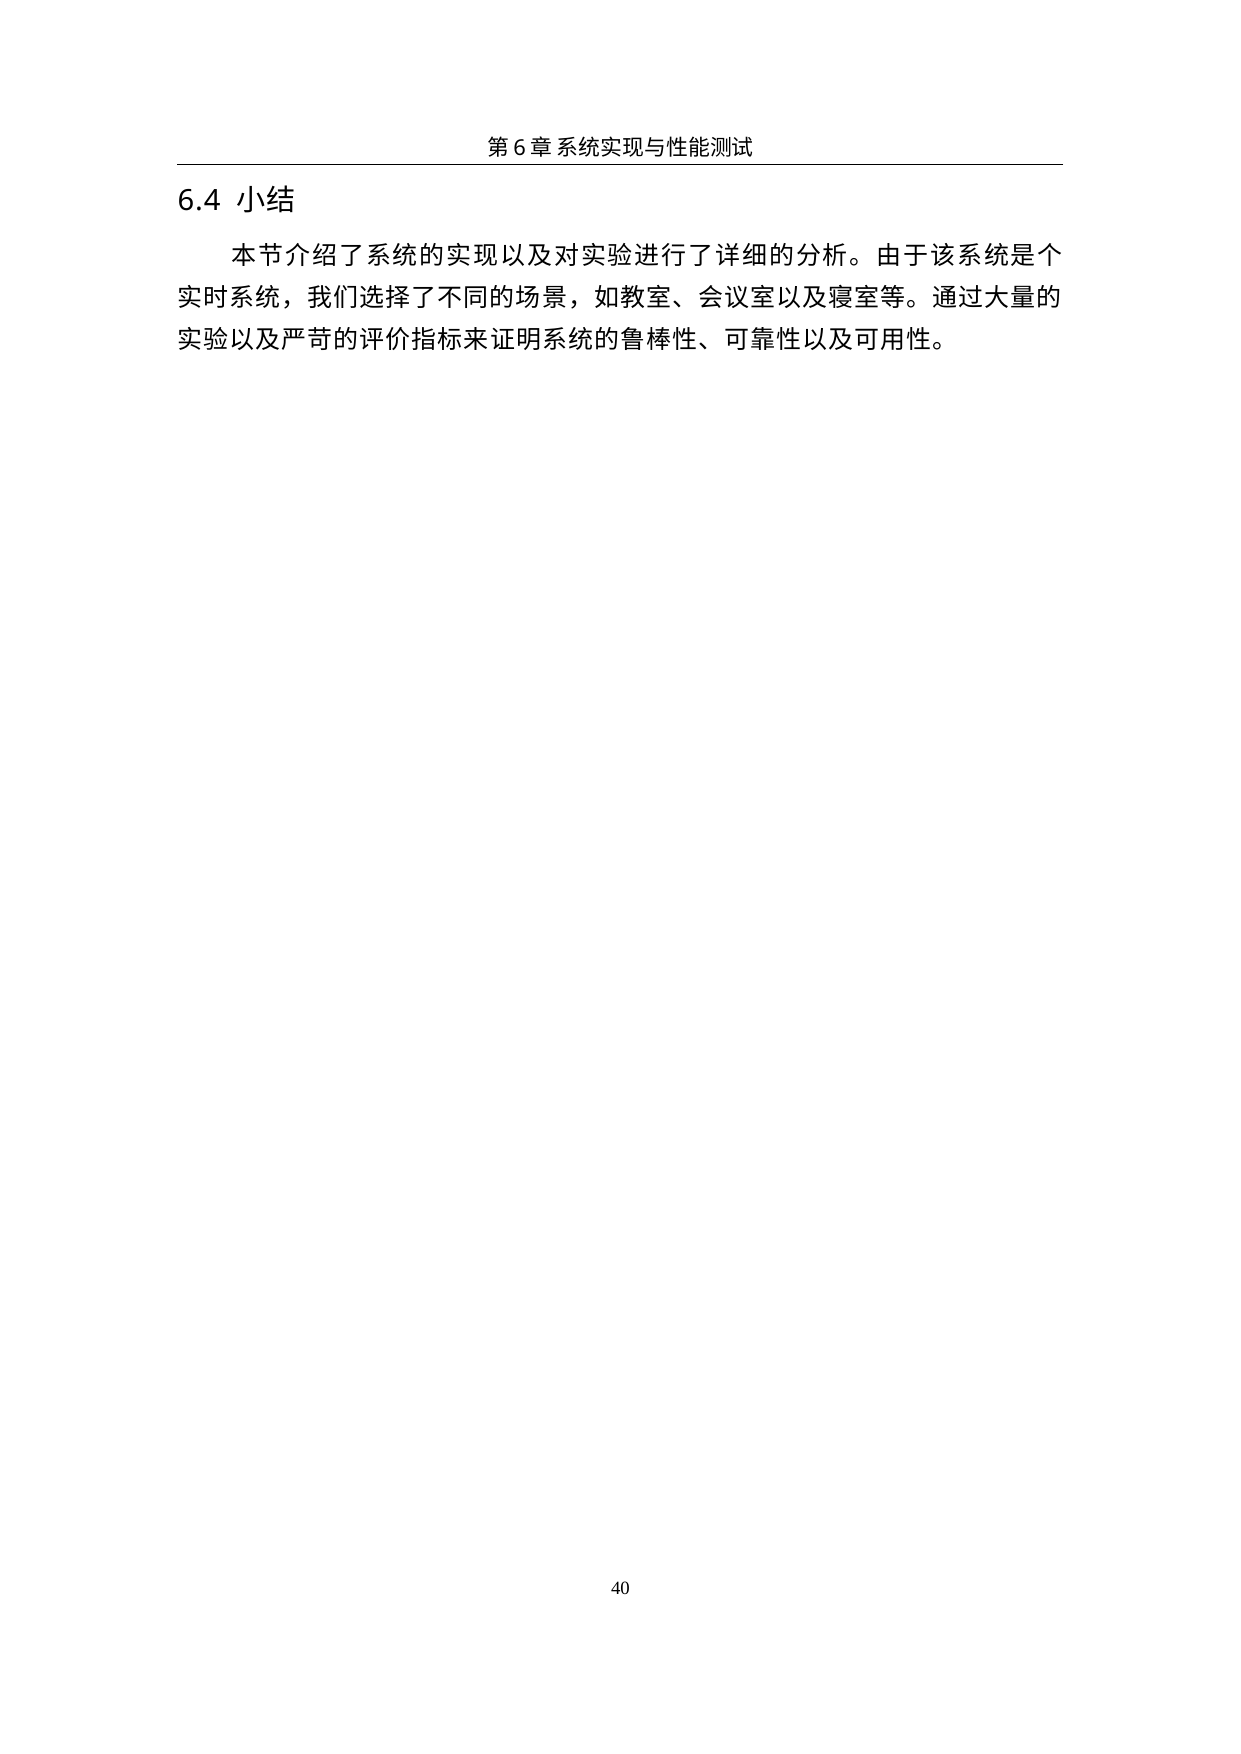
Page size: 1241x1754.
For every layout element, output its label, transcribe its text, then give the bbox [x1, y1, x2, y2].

text 小结 [177, 177, 1063, 219]
text 本节介绍了系统的实现以及对实验进行了详细的分析。由于该系统是个实时系统，我们选择了不同的场景，如教室、会议室以及寝室等。通过大量的实验以及严苛的评价指标来证明系统的鲁棒性、可靠性以及可用性。 [177, 231, 1063, 356]
